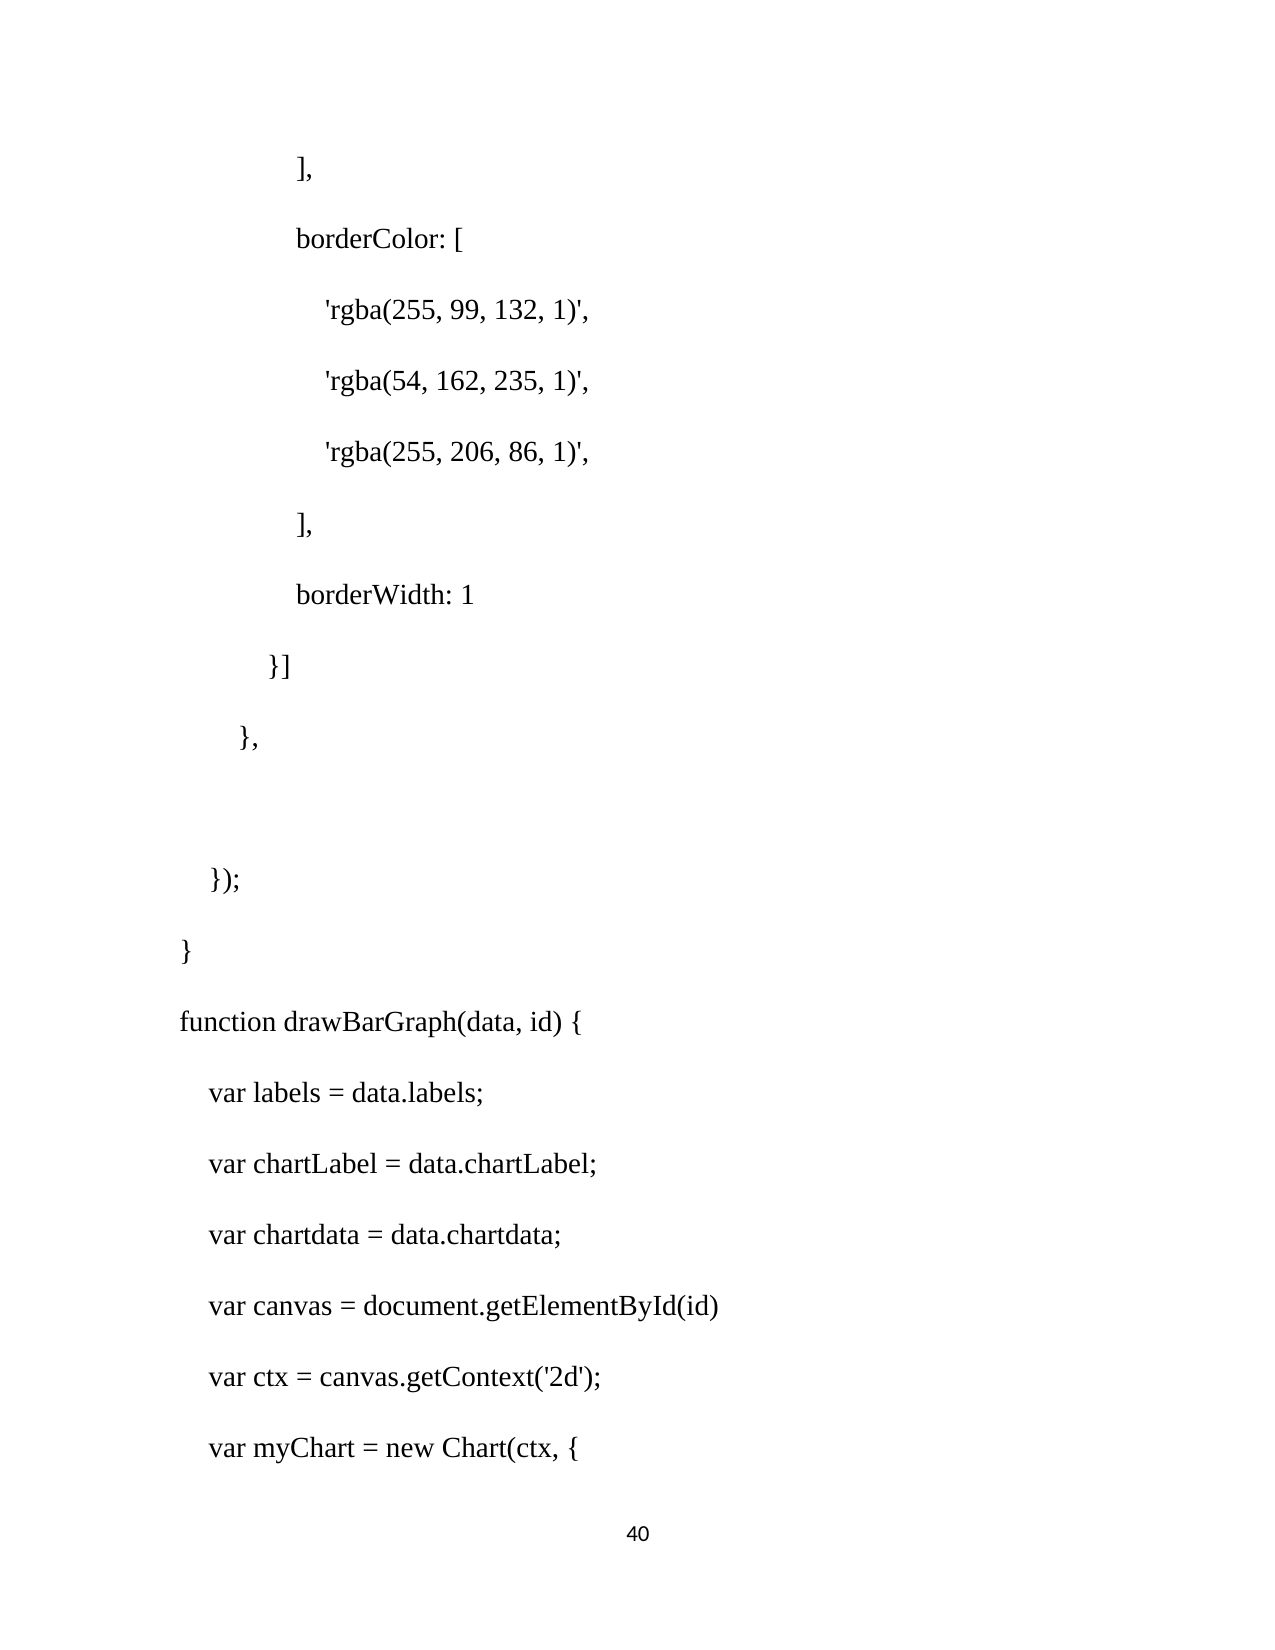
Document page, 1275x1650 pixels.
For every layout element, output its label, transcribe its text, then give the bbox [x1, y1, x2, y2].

text ], [150, 150, 1125, 183]
text ], [150, 506, 1125, 539]
text borderColor: [ [150, 221, 1125, 255]
text var ctx = canvas.getContext('2d'); [150, 1359, 1125, 1393]
text borderWidth: 1 [150, 577, 1125, 610]
text } [150, 933, 1125, 966]
text var labels = data.labels; [150, 1075, 1125, 1108]
text var chartLabel = data.chartLabel; [150, 1146, 1125, 1179]
text 'rgba(255, 206, 86, 1)', [150, 434, 1125, 468]
text }); [150, 861, 1125, 895]
text var canvas = document.getElementById(id) [150, 1288, 1125, 1322]
text }, [150, 719, 1125, 753]
text }] [150, 648, 1125, 682]
text 'rgba(255, 99, 132, 1)', [150, 292, 1125, 326]
text var chartdata = data.chartdata; [150, 1217, 1125, 1251]
text var myChart = new Chart(ctx, { [150, 1431, 1125, 1464]
text function drawBarGraph(data, id) { [150, 1004, 1125, 1037]
text 'rgba(54, 162, 235, 1)', [150, 363, 1125, 397]
